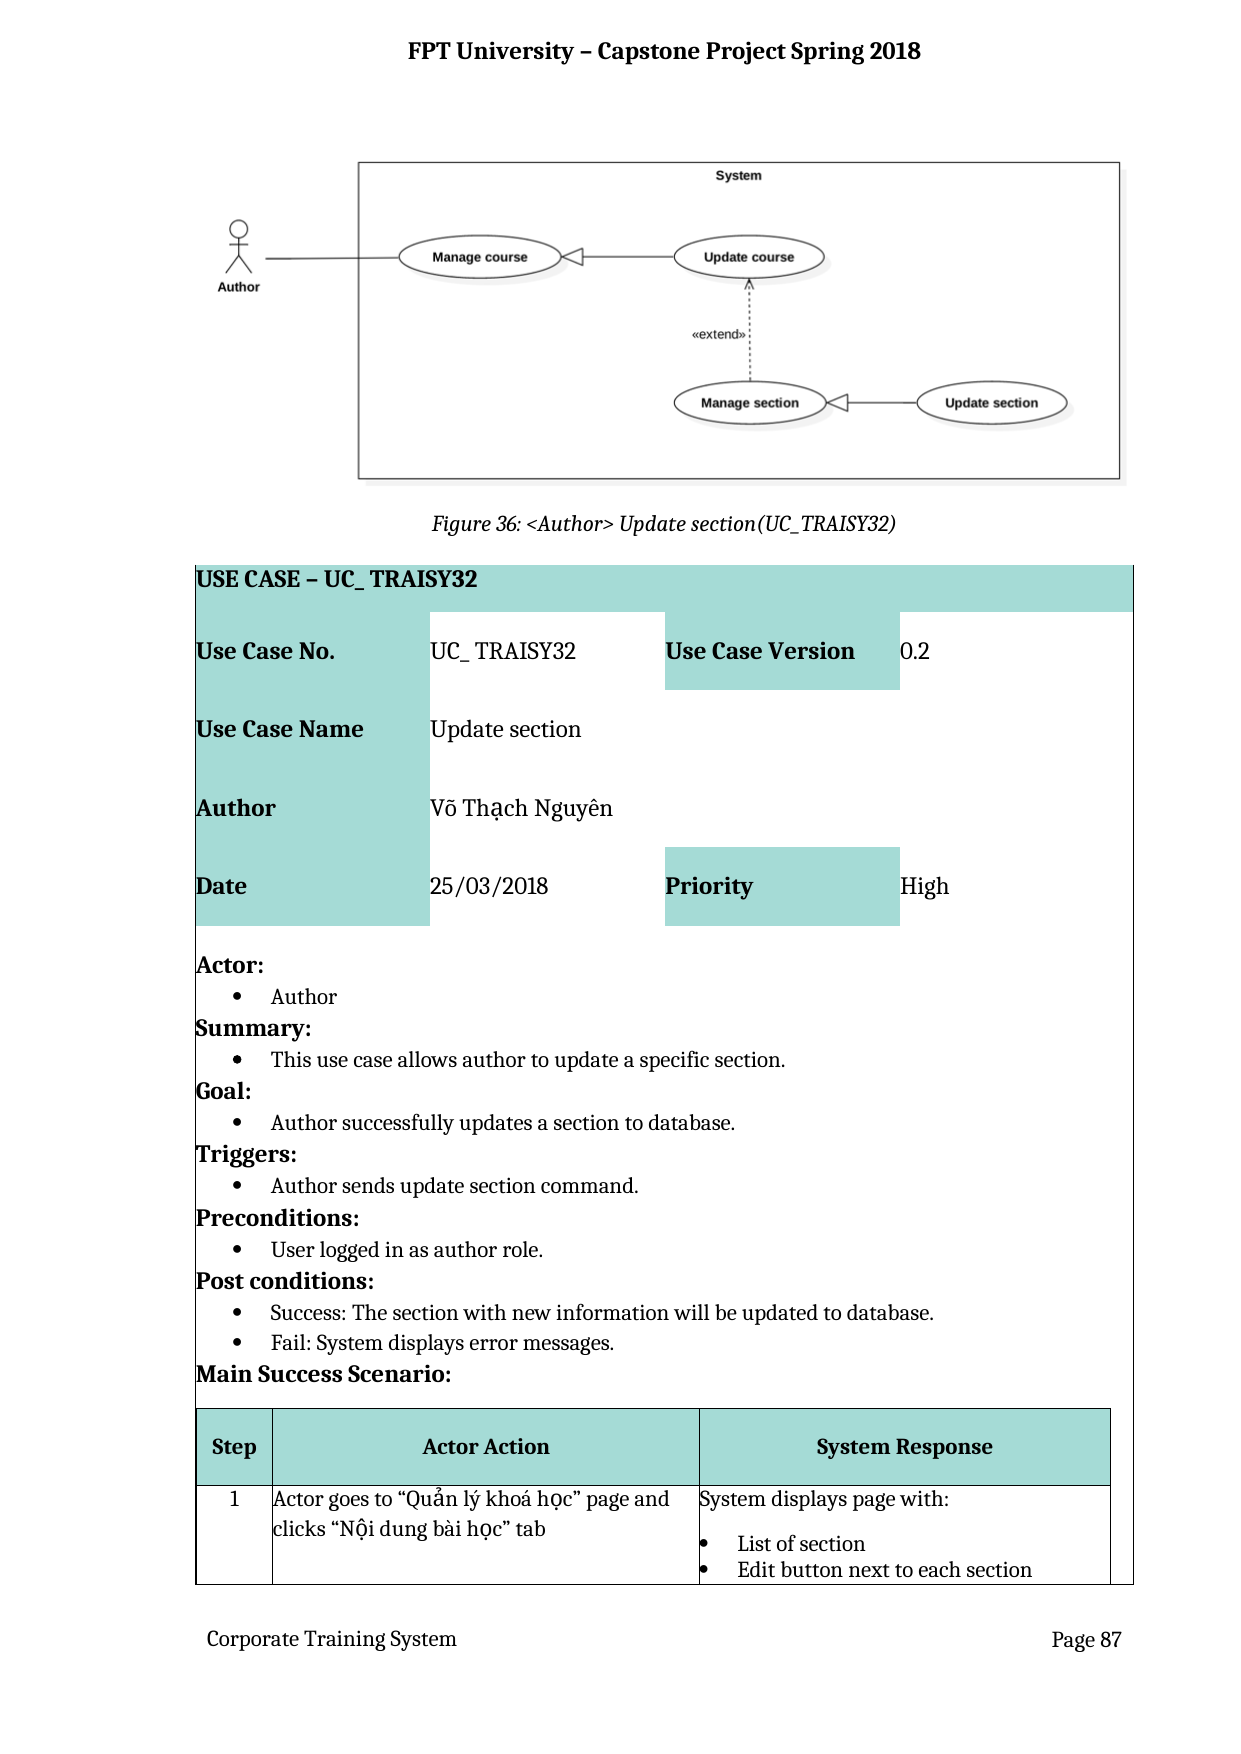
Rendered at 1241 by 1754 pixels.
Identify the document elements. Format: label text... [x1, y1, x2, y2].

table_cell Use Case Version [665, 612, 900, 690]
table_cell Date [196, 847, 430, 926]
table_cell 0.2 [900, 612, 1133, 690]
table_cell UC_ TRAISY32 [430, 612, 665, 690]
table_cell 25/03/2018 [430, 847, 665, 926]
table_cell Use Case Name [196, 690, 430, 769]
table_header USE CASE – UC_ TRAISY32 [196, 565, 1133, 612]
table_cell Author [196, 769, 430, 847]
table_cell Use Case No. [196, 612, 430, 690]
table_cell Update section [430, 690, 1133, 769]
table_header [196, 926, 1133, 1583]
text Figure 36: <Author> Update section(UC_TRAISY32) [207, 510, 1122, 537]
table_cell Võ Thạch Nguyên [430, 769, 1133, 847]
table_cell High [900, 847, 1133, 926]
table_cell Priority [665, 847, 900, 926]
picture [206, 147, 1135, 492]
